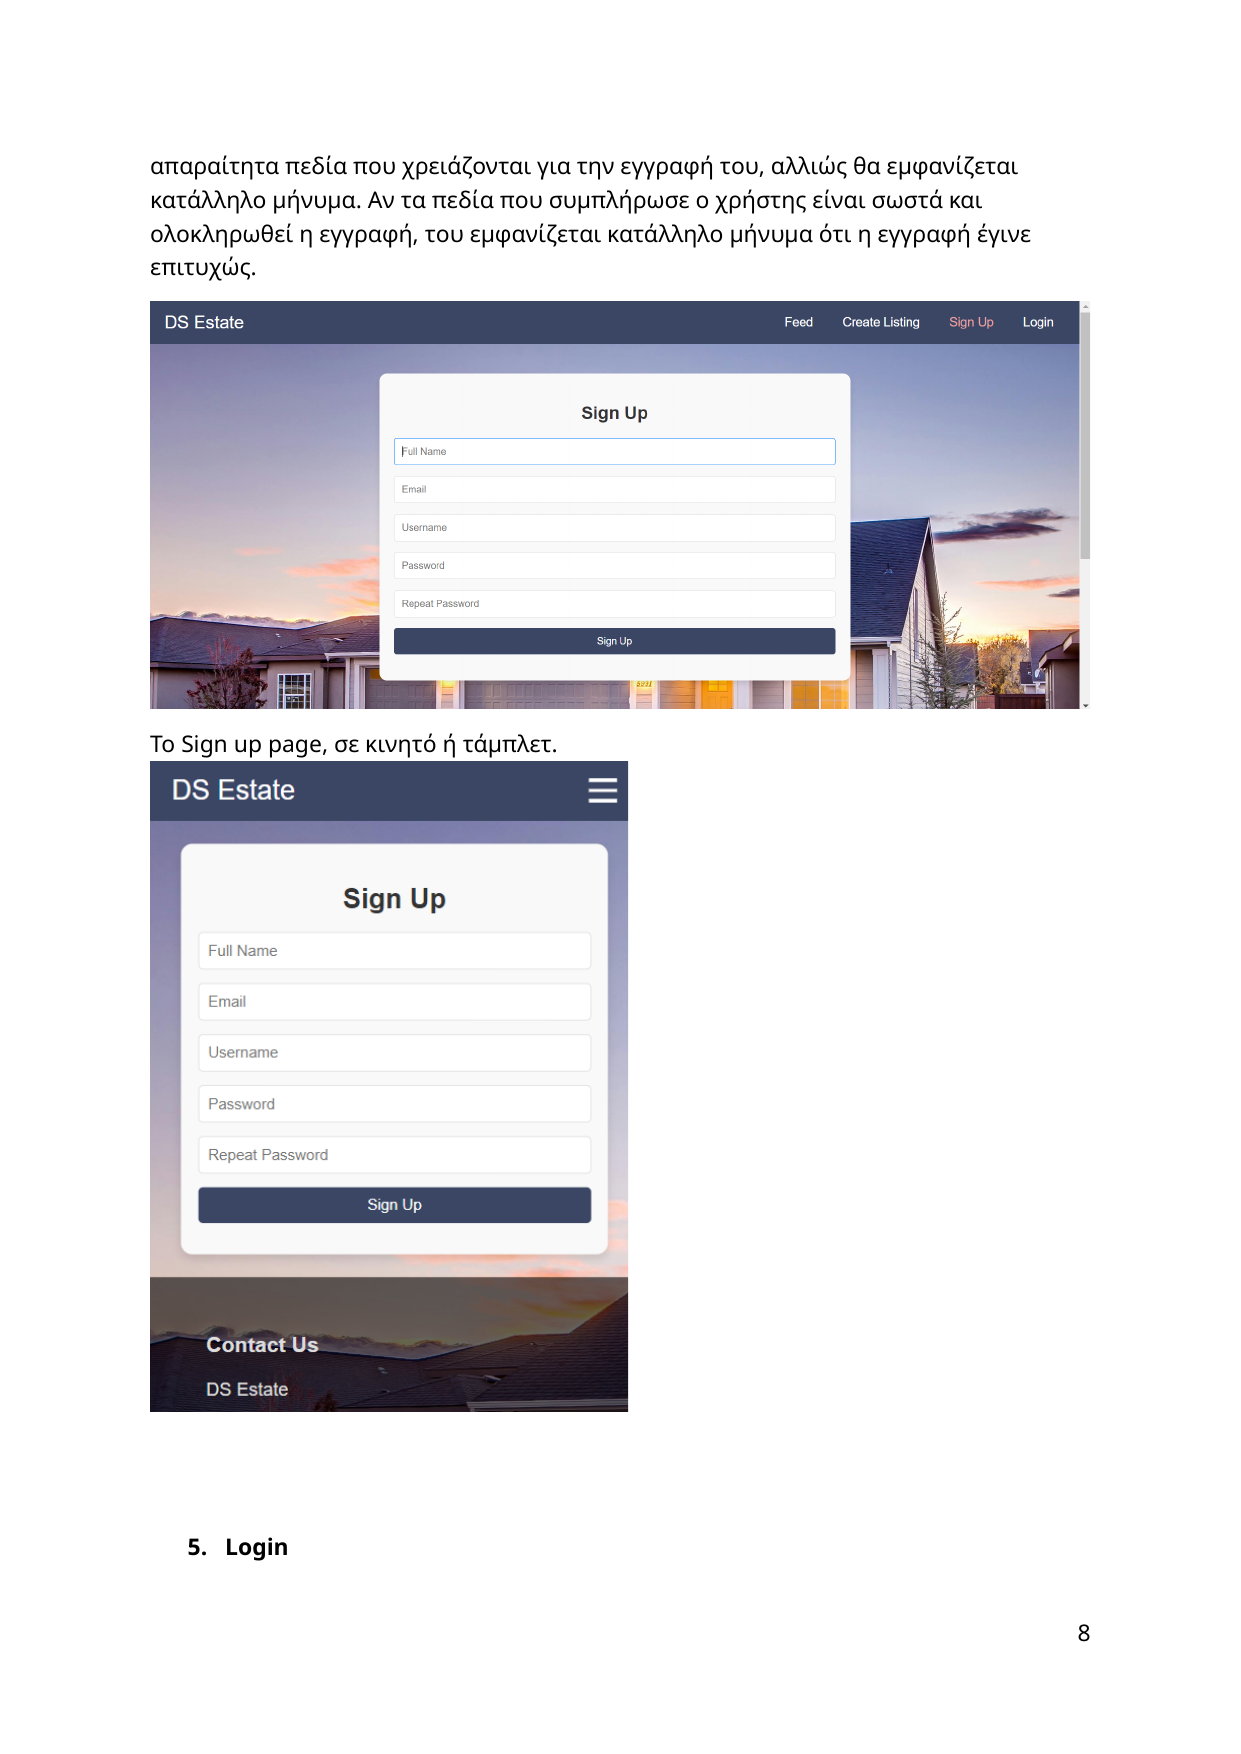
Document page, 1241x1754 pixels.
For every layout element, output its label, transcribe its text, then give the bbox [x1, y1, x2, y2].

list Login [187, 1531, 1090, 1562]
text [150, 150, 1090, 282]
picture [150, 301, 1091, 709]
picture [150, 761, 629, 1412]
